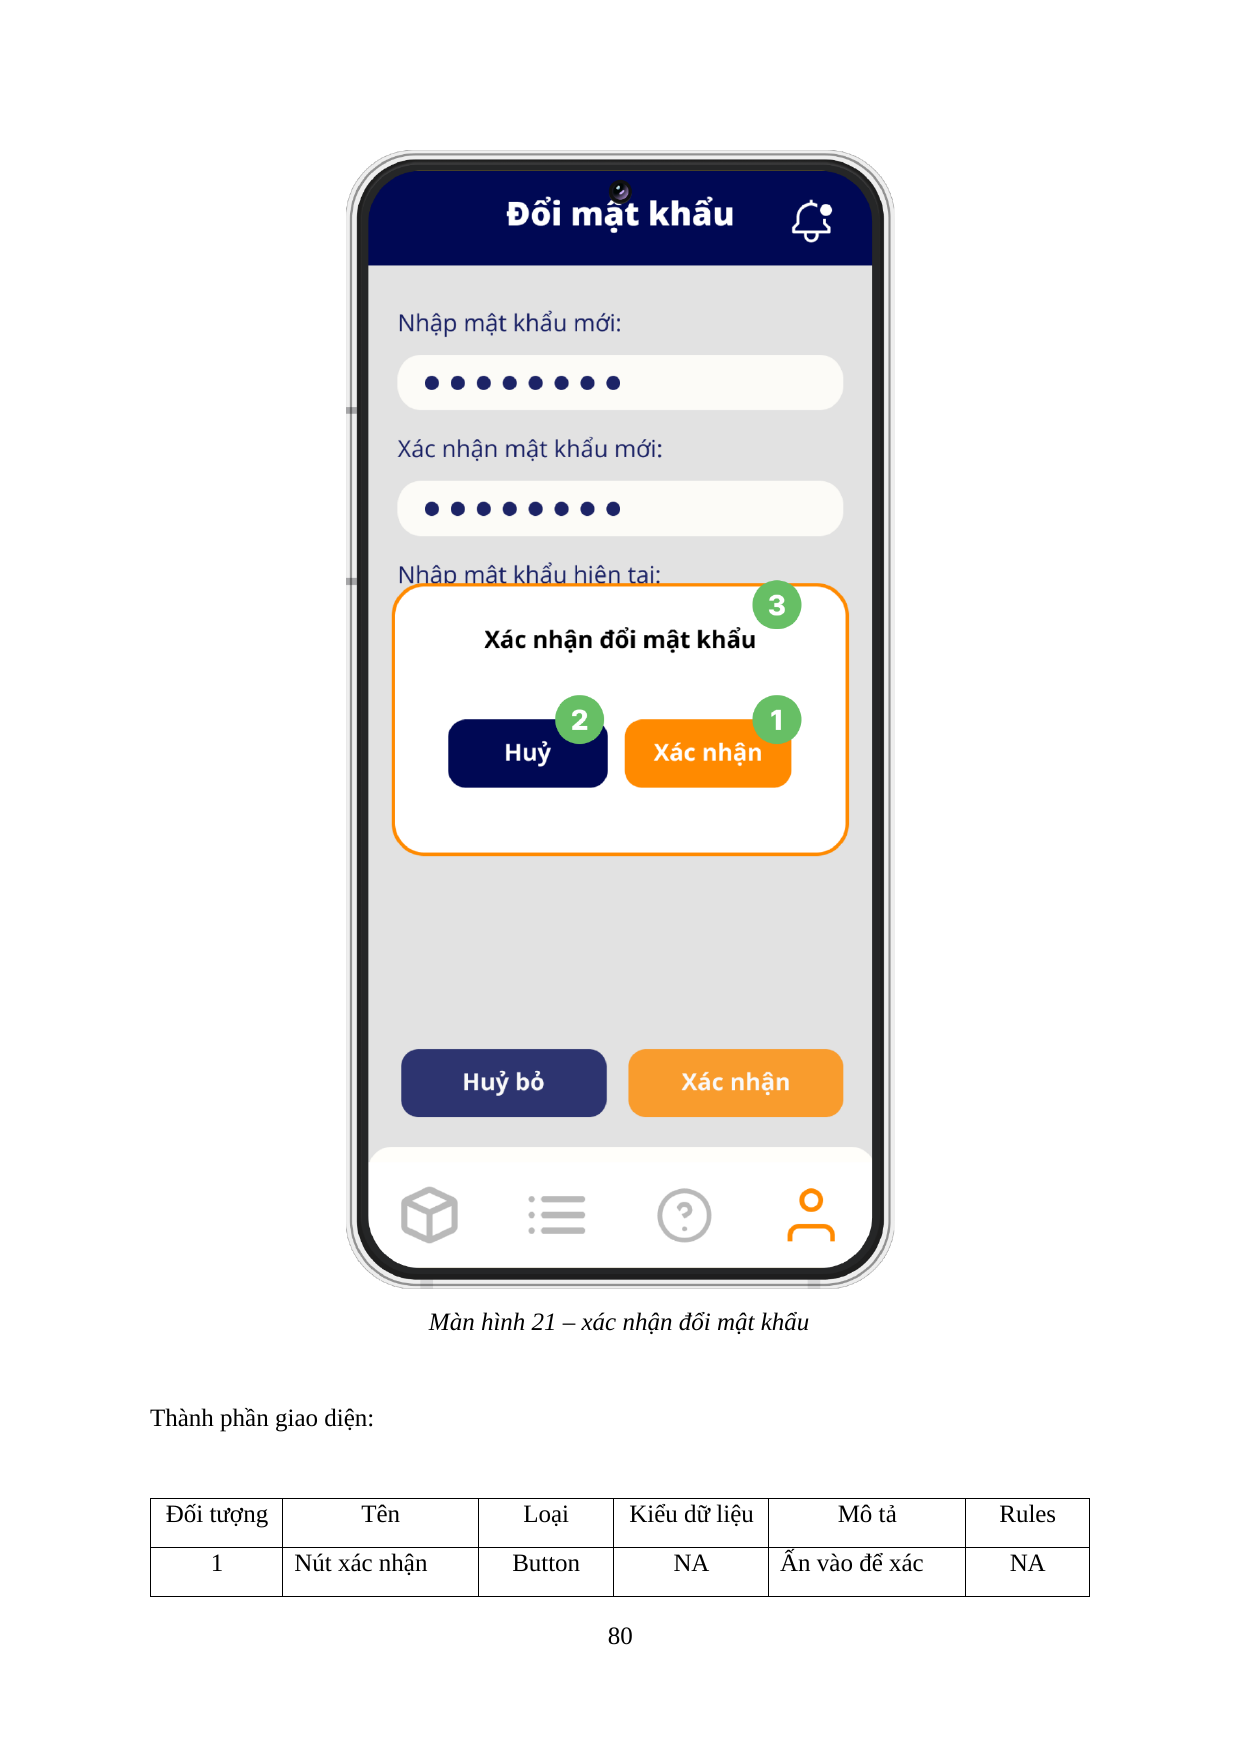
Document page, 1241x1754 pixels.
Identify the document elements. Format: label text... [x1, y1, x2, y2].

table_header Mô tả [769, 1499, 965, 1547]
table_header Đối tượng [151, 1499, 282, 1547]
table_header Tên [283, 1499, 478, 1547]
table_cell Button [479, 1548, 613, 1596]
table_cell NA [614, 1548, 768, 1596]
table_cell NA [966, 1548, 1089, 1596]
picture [346, 150, 895, 1289]
table_header Loại [479, 1499, 613, 1547]
text Thành phần giao diện: [150, 1403, 1090, 1431]
table_header Rules [966, 1499, 1089, 1547]
table_cell 1 [151, 1548, 282, 1596]
text Màn hình 21 – xác nhận đổi mật khẩu [150, 1307, 1090, 1336]
table_cell Nút xác nhận [283, 1548, 478, 1596]
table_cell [769, 1548, 965, 1596]
table_header Kiểu dữ liệu [614, 1499, 768, 1547]
